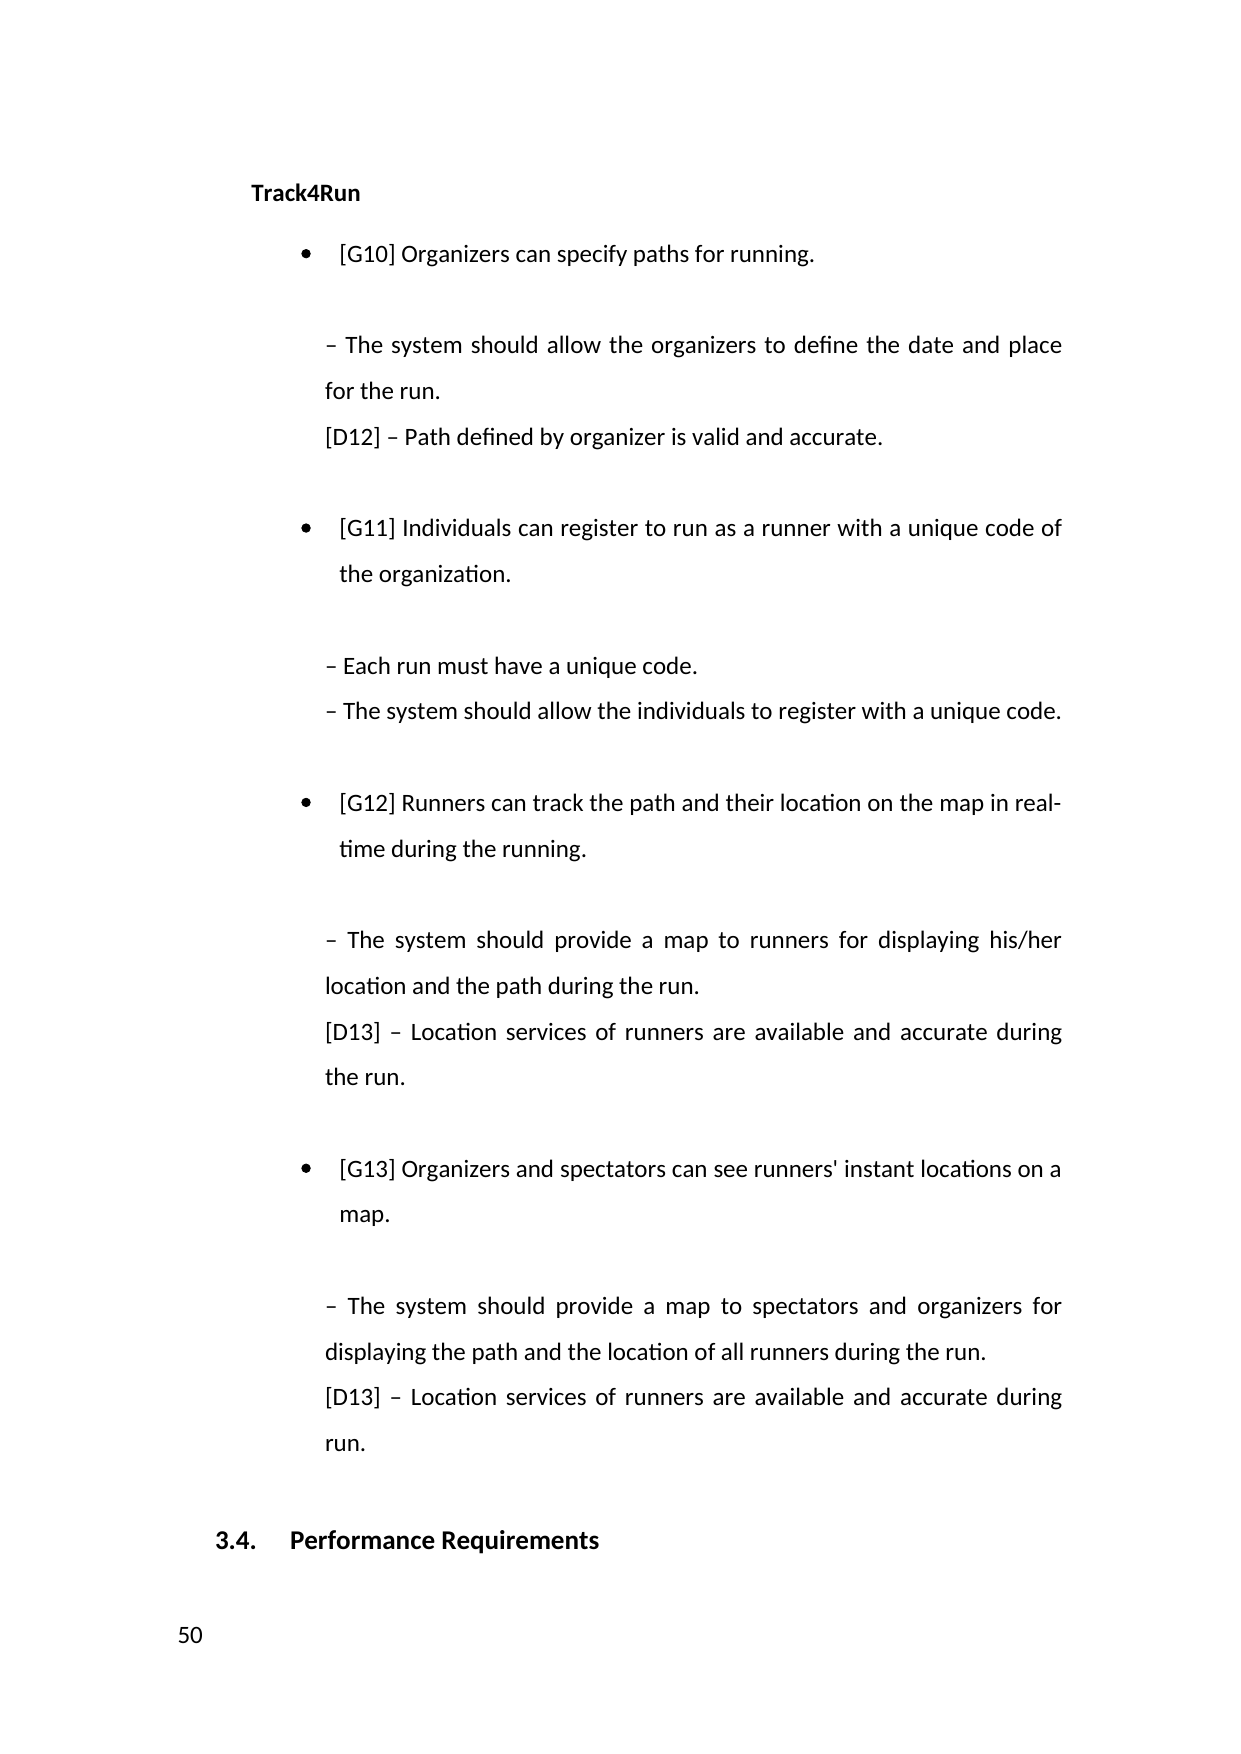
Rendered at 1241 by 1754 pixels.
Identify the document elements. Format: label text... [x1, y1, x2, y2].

list – The system should allow the individuals to register with a unique code. [325, 696, 1063, 726]
list [G11] Individuals can register to run as a runner with a unique code of the organization. [302, 513, 1063, 589]
list [D13] – Location services of runners are available and accurate during the run. [325, 1016, 1063, 1092]
subtitle Performance Requirements [215, 1523, 1063, 1556]
list [D12] – Path defined by organizer is valid and accurate. [288, 421, 1063, 452]
list – The system should allow the organizers to define the date and place for the run. [325, 330, 1063, 406]
text Track4Run [177, 177, 1063, 208]
list [G10] Organizers can specify paths for running. [302, 238, 1063, 269]
list [G13] Organizers and spectators can see runners' instant locations on a map. [302, 1153, 1063, 1229]
list [D13] – Location services of runners are available and accurate during run. [325, 1381, 1063, 1458]
list – The system should provide a map to runners for displaying his/her location and the path during the run. [325, 924, 1063, 1000]
list – The system should provide a map to spectators and organizers for displaying the path and the location of all runners during the run. [325, 1290, 1063, 1366]
list – Each run must have a unique code. [288, 650, 1063, 680]
list [G12] Runners can track the path and their location on the map in real-time during the running. [302, 787, 1063, 863]
